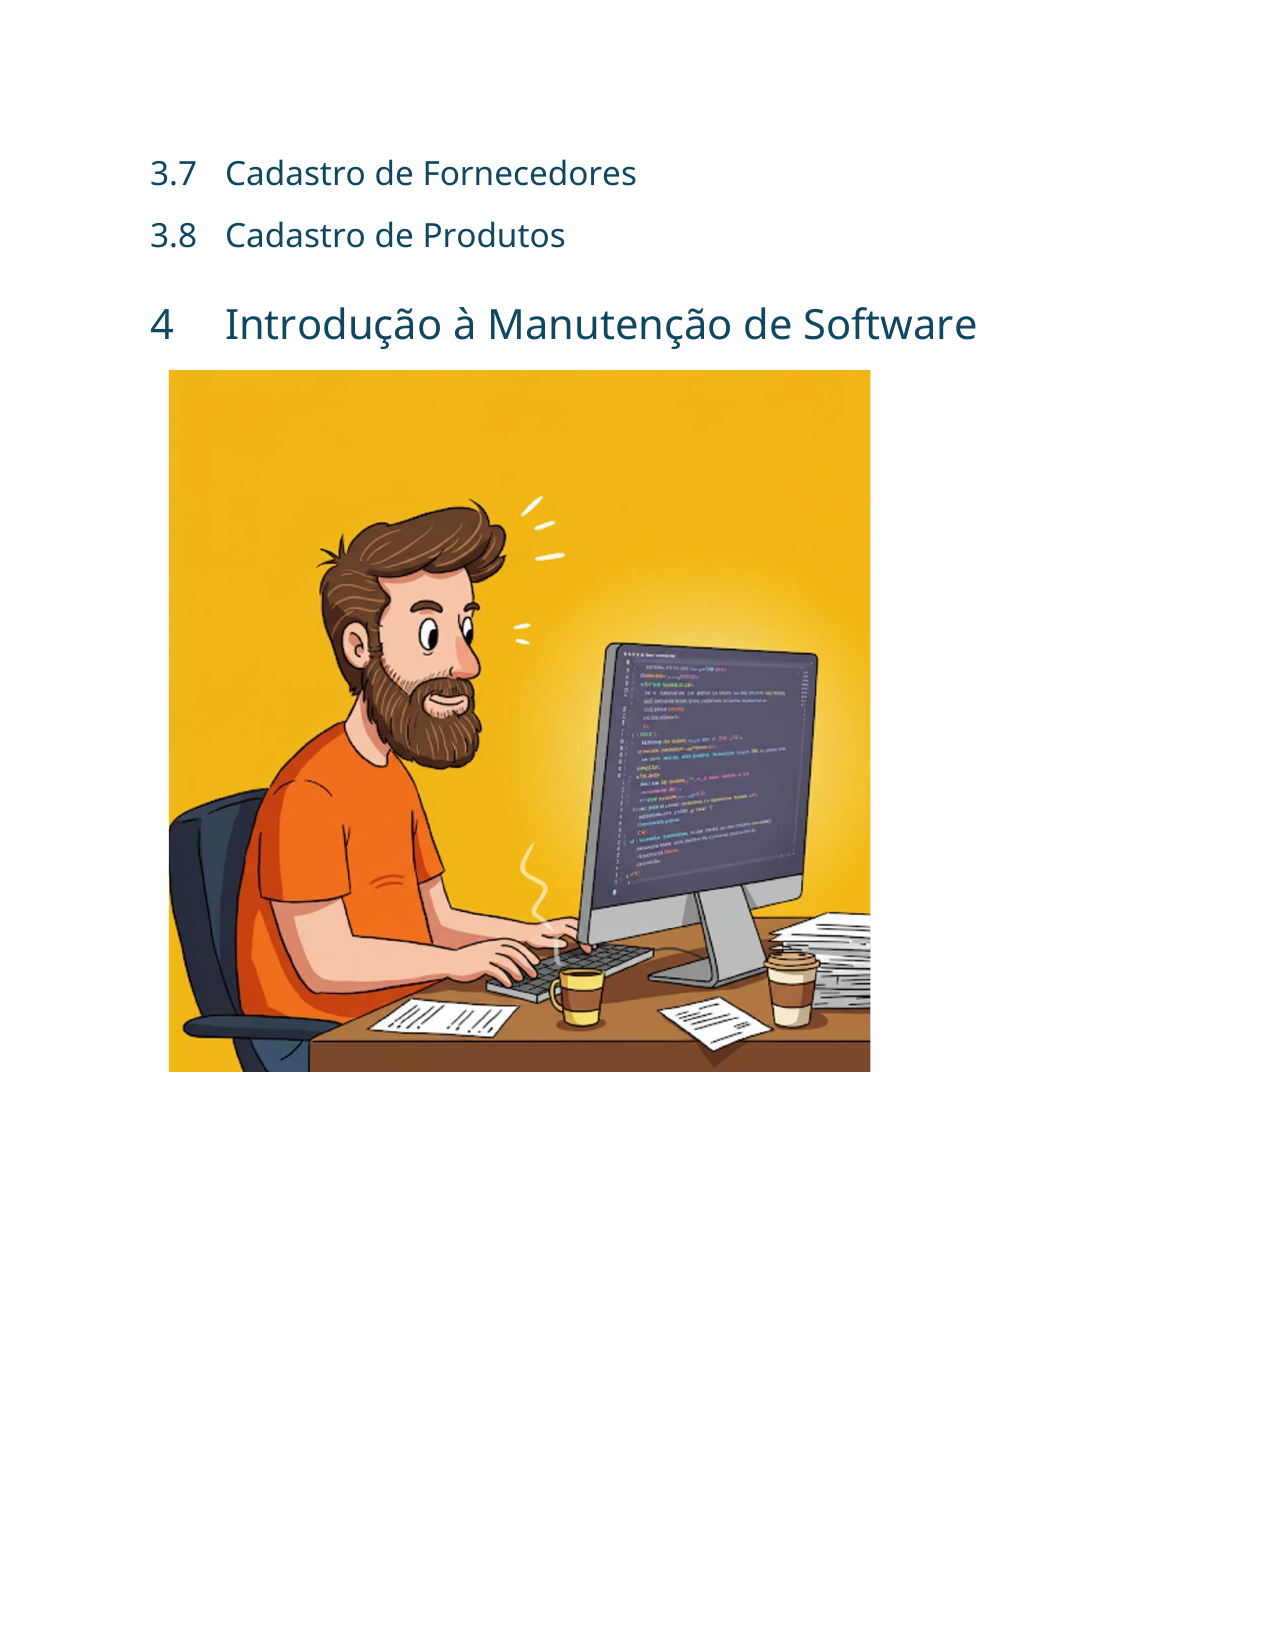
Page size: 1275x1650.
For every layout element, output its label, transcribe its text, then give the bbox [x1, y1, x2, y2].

subtitle 3.7 Cadastro de Fornecedores [150, 150, 1125, 195]
subtitle 3.8 Cadastro de Produtos [150, 212, 1125, 257]
picture [168, 370, 871, 1072]
subtitle 4 Introdução à Manutenção de Software [150, 295, 1125, 352]
